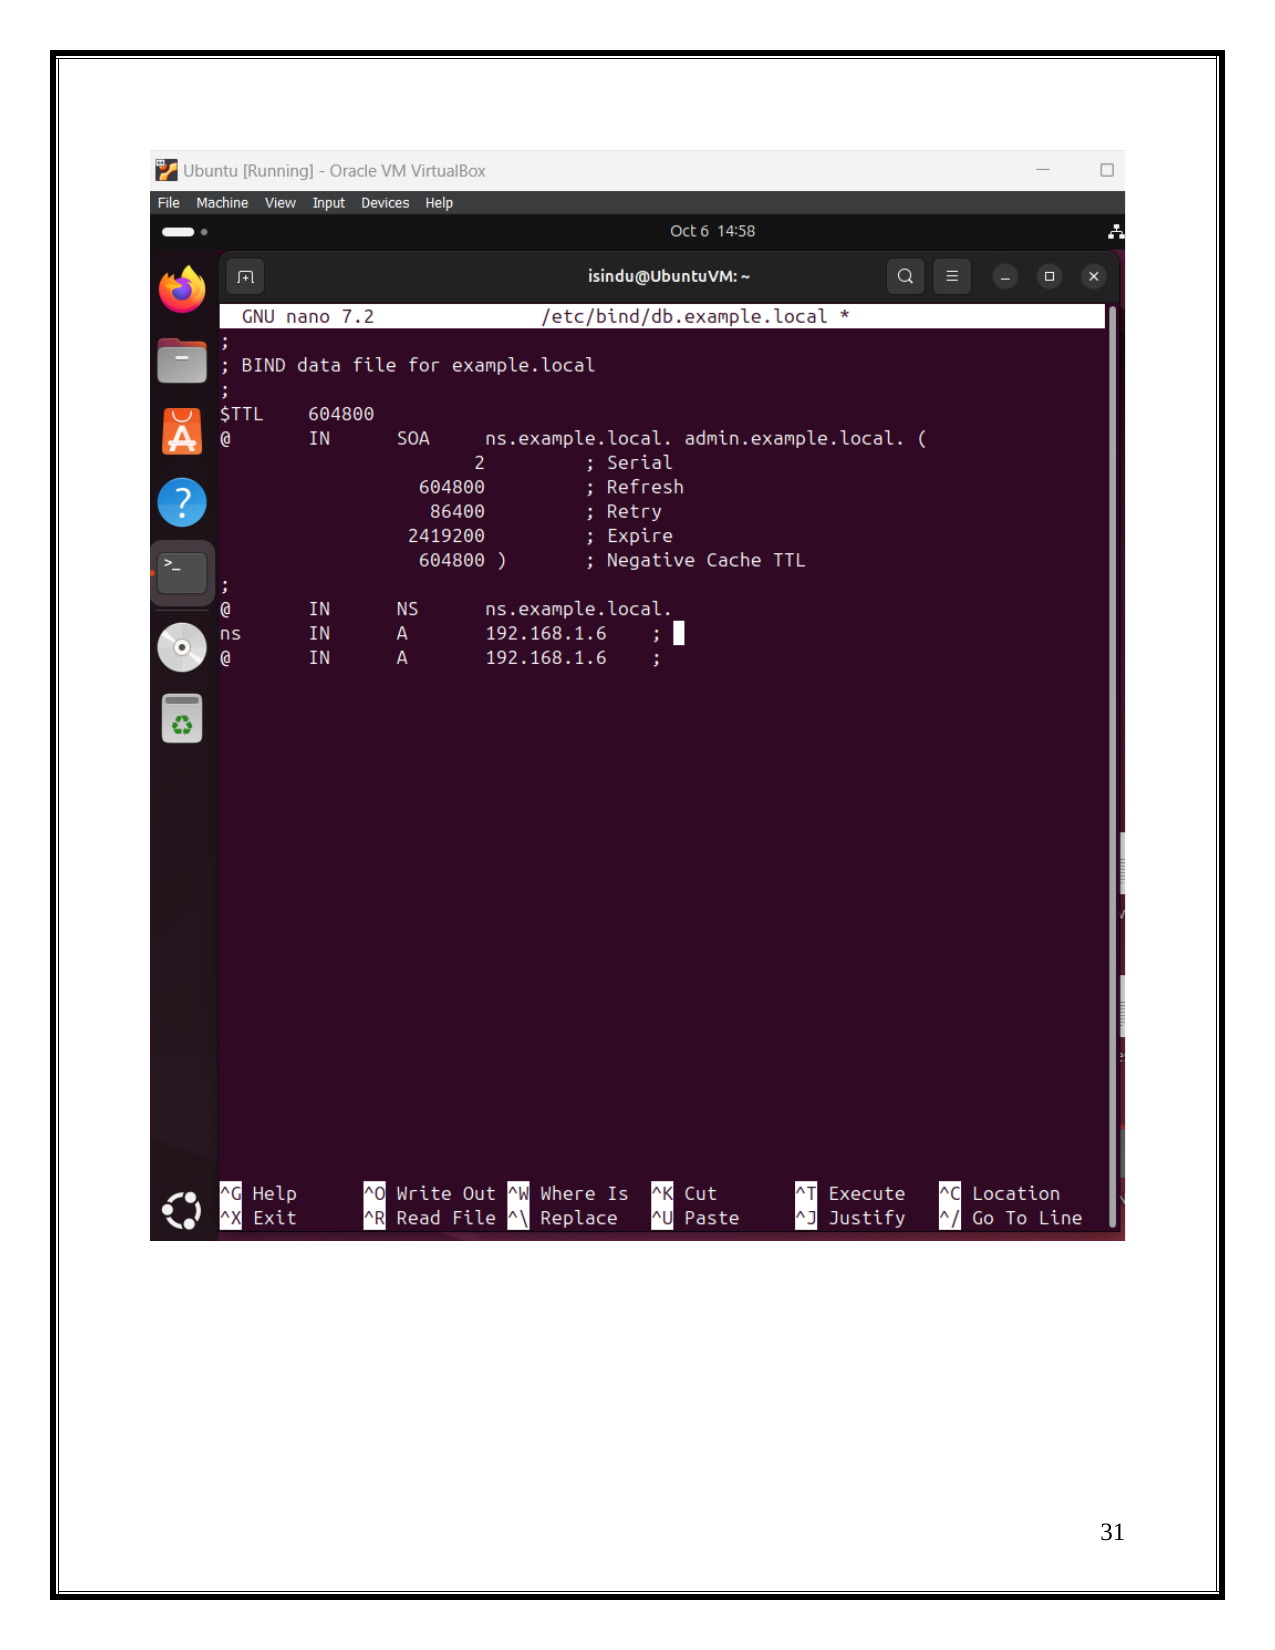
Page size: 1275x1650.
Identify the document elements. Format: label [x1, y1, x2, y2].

picture [150, 150, 1125, 1241]
